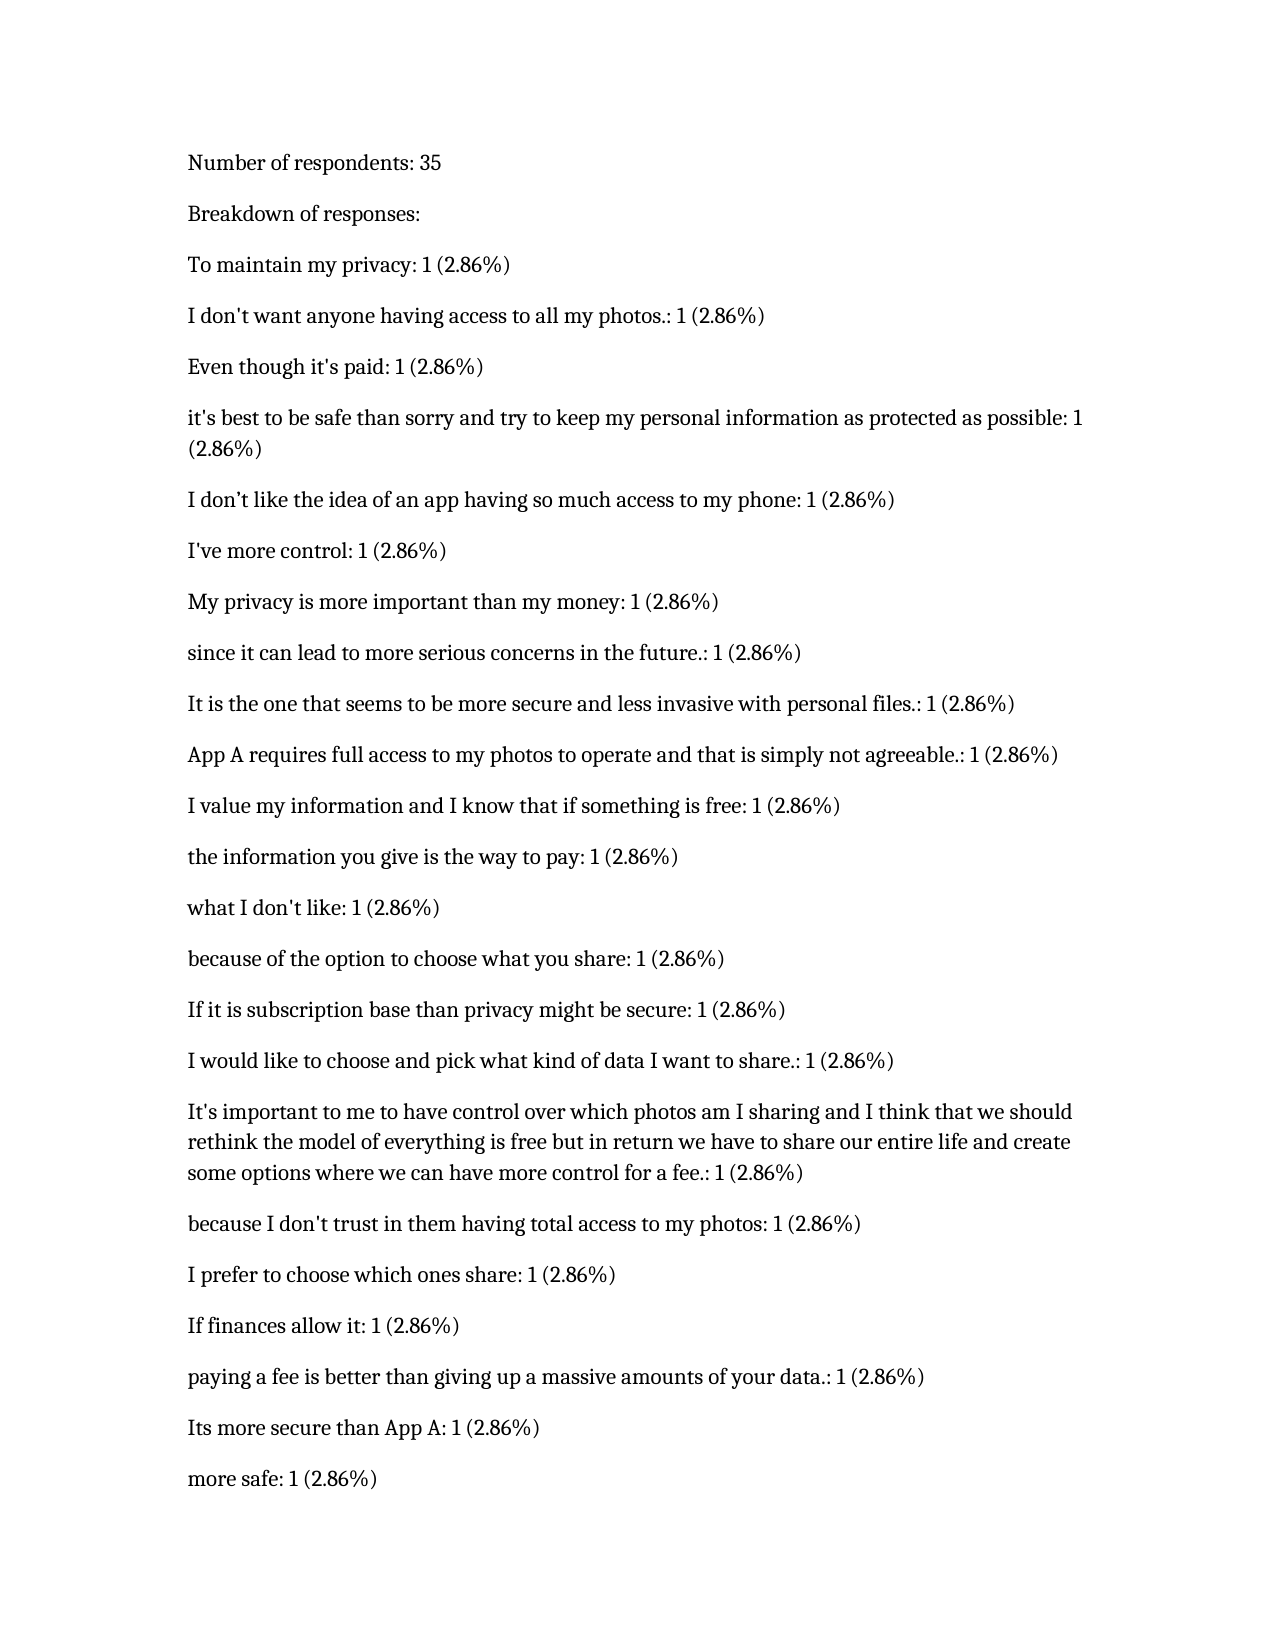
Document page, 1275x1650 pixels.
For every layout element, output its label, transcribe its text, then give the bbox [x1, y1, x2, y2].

text more safe: 1 (2.86%) [187, 1466, 1087, 1492]
text I've more control: 1 (2.86%) [187, 537, 1087, 564]
text Its more secure than App A: 1 (2.86%) [187, 1414, 1087, 1441]
text If it is subscription base than privacy might be secure: 1 (2.86%) [187, 997, 1087, 1023]
text I would like to choose and pick what kind of data I want to share.: 1 (2.86%) [187, 1048, 1087, 1074]
text I don't want anyone having access to all my photos.: 1 (2.86%) [187, 303, 1087, 329]
text My privacy is more important than my money: 1 (2.86%) [187, 588, 1087, 615]
text the information you give is the way to pay: 1 (2.86%) [187, 844, 1087, 870]
text Breakdown of responses: [187, 201, 1087, 227]
text To maintain my privacy: 1 (2.86%) [187, 252, 1087, 278]
text It is the one that seems to be more secure and less invasive with personal files.: 1 (2.86%) [187, 691, 1087, 717]
text since it can lead to more serious concerns in the future.: 1 (2.86%) [187, 639, 1087, 666]
text Number of respondents: 35 [187, 150, 1087, 176]
text I prefer to choose which ones share: 1 (2.86%) [187, 1261, 1087, 1288]
text because I don't trust in them having total access to my photos: 1 (2.86%) [187, 1210, 1087, 1237]
text App A requires full access to my photos to operate and that is simply not agreeable.: 1 (2.86%) [187, 742, 1087, 768]
text I don’t like the idea of an app having so much access to my phone: 1 (2.86%) [187, 486, 1087, 513]
text Even though it's paid: 1 (2.86%) [187, 354, 1087, 381]
text because of the option to choose what you share: 1 (2.86%) [187, 946, 1087, 972]
text It's important to me to have control over which photos am I sharing and I think that we should rethink the model of everything is free but in return we have to share our entire life and create some options where we can have more control for a fee.: 1 (2.86%) [187, 1099, 1087, 1186]
text If finances allow it: 1 (2.86%) [187, 1312, 1087, 1339]
text what I don't like: 1 (2.86%) [187, 895, 1087, 921]
text I value my information and I know that if something is free: 1 (2.86%) [187, 793, 1087, 819]
text paying a fee is better than giving up a massive amounts of your data.: 1 (2.86%) [187, 1363, 1087, 1390]
text it's best to be safe than sorry and try to keep my personal information as protected as possible: 1 (2.86%) [187, 405, 1087, 462]
